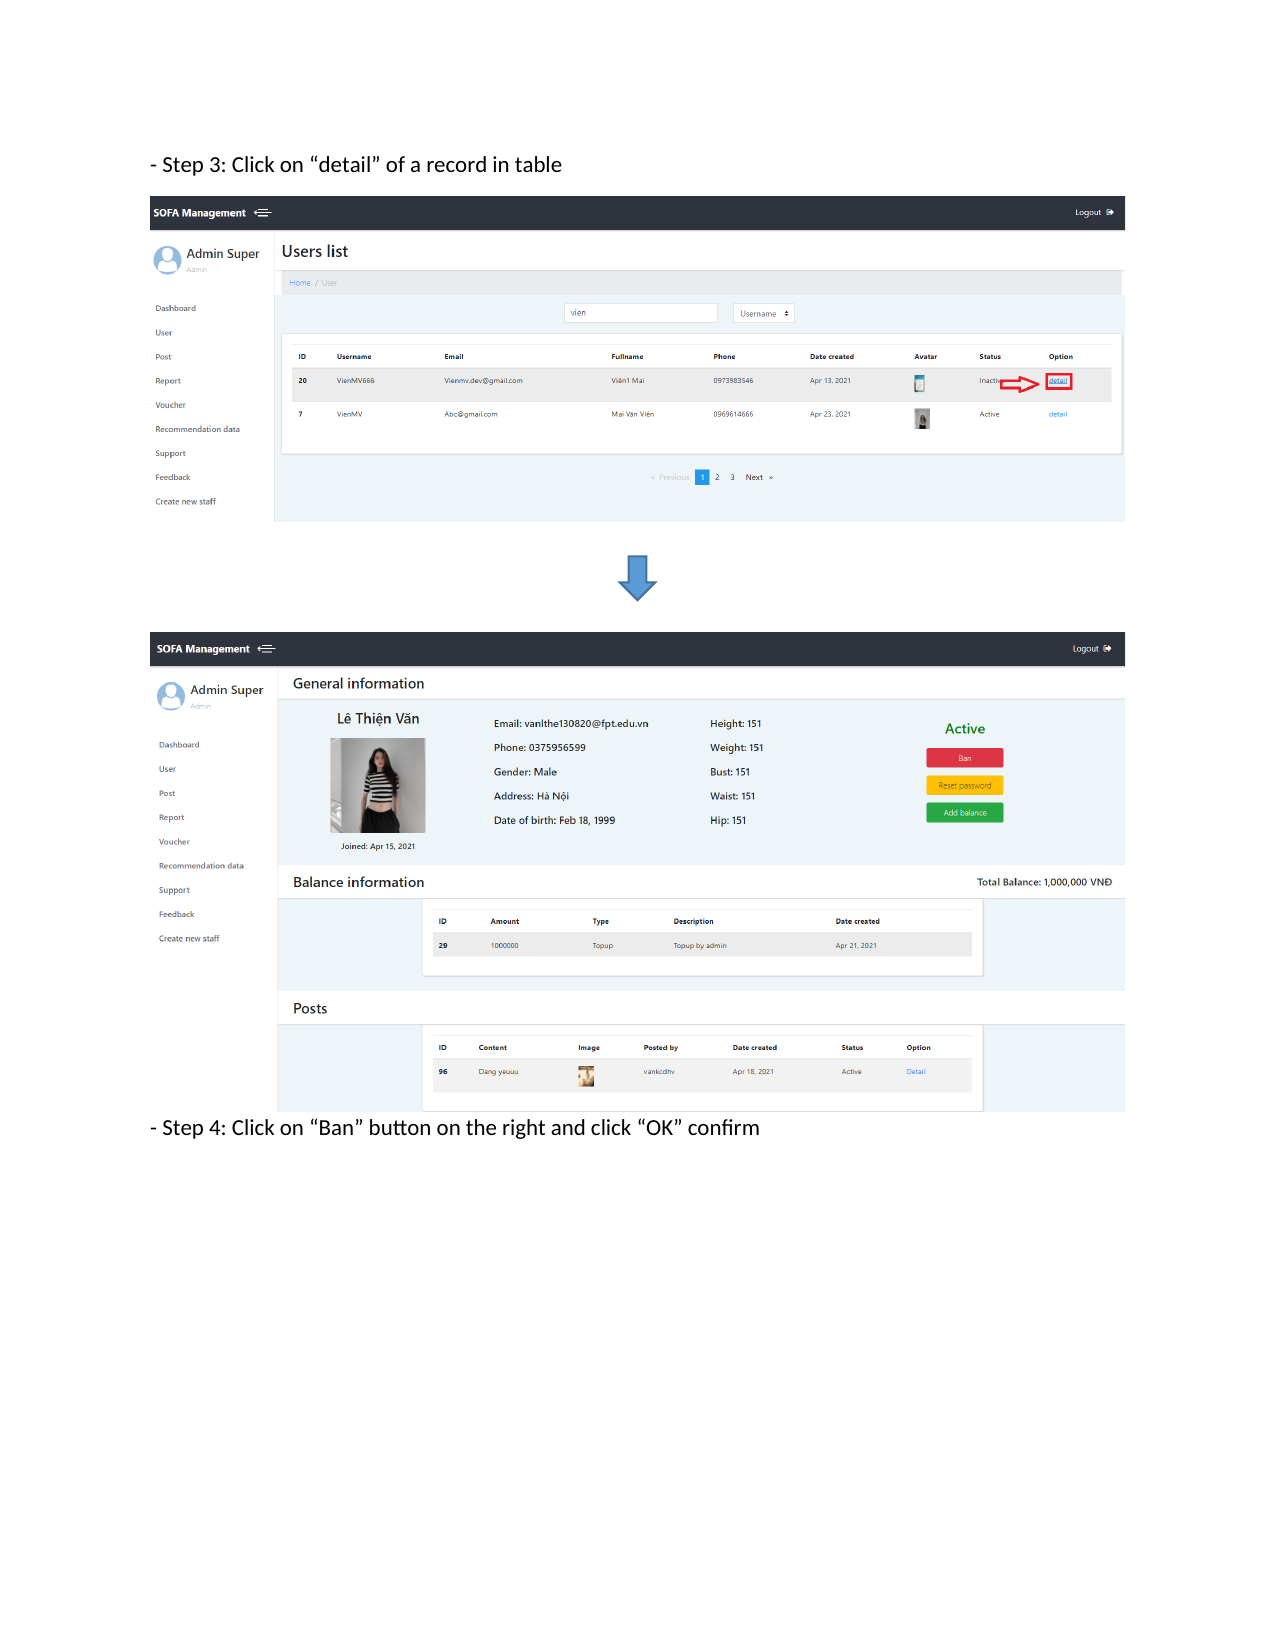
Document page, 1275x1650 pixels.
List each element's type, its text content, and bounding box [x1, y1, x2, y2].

picture [150, 196, 1125, 522]
text - Step 3: Click on “detail” of a record in table [150, 150, 1125, 178]
text - Step 4: Click on “Ban” button on the right and click “OK” confirm [150, 1112, 1125, 1141]
picture [150, 632, 1125, 1112]
